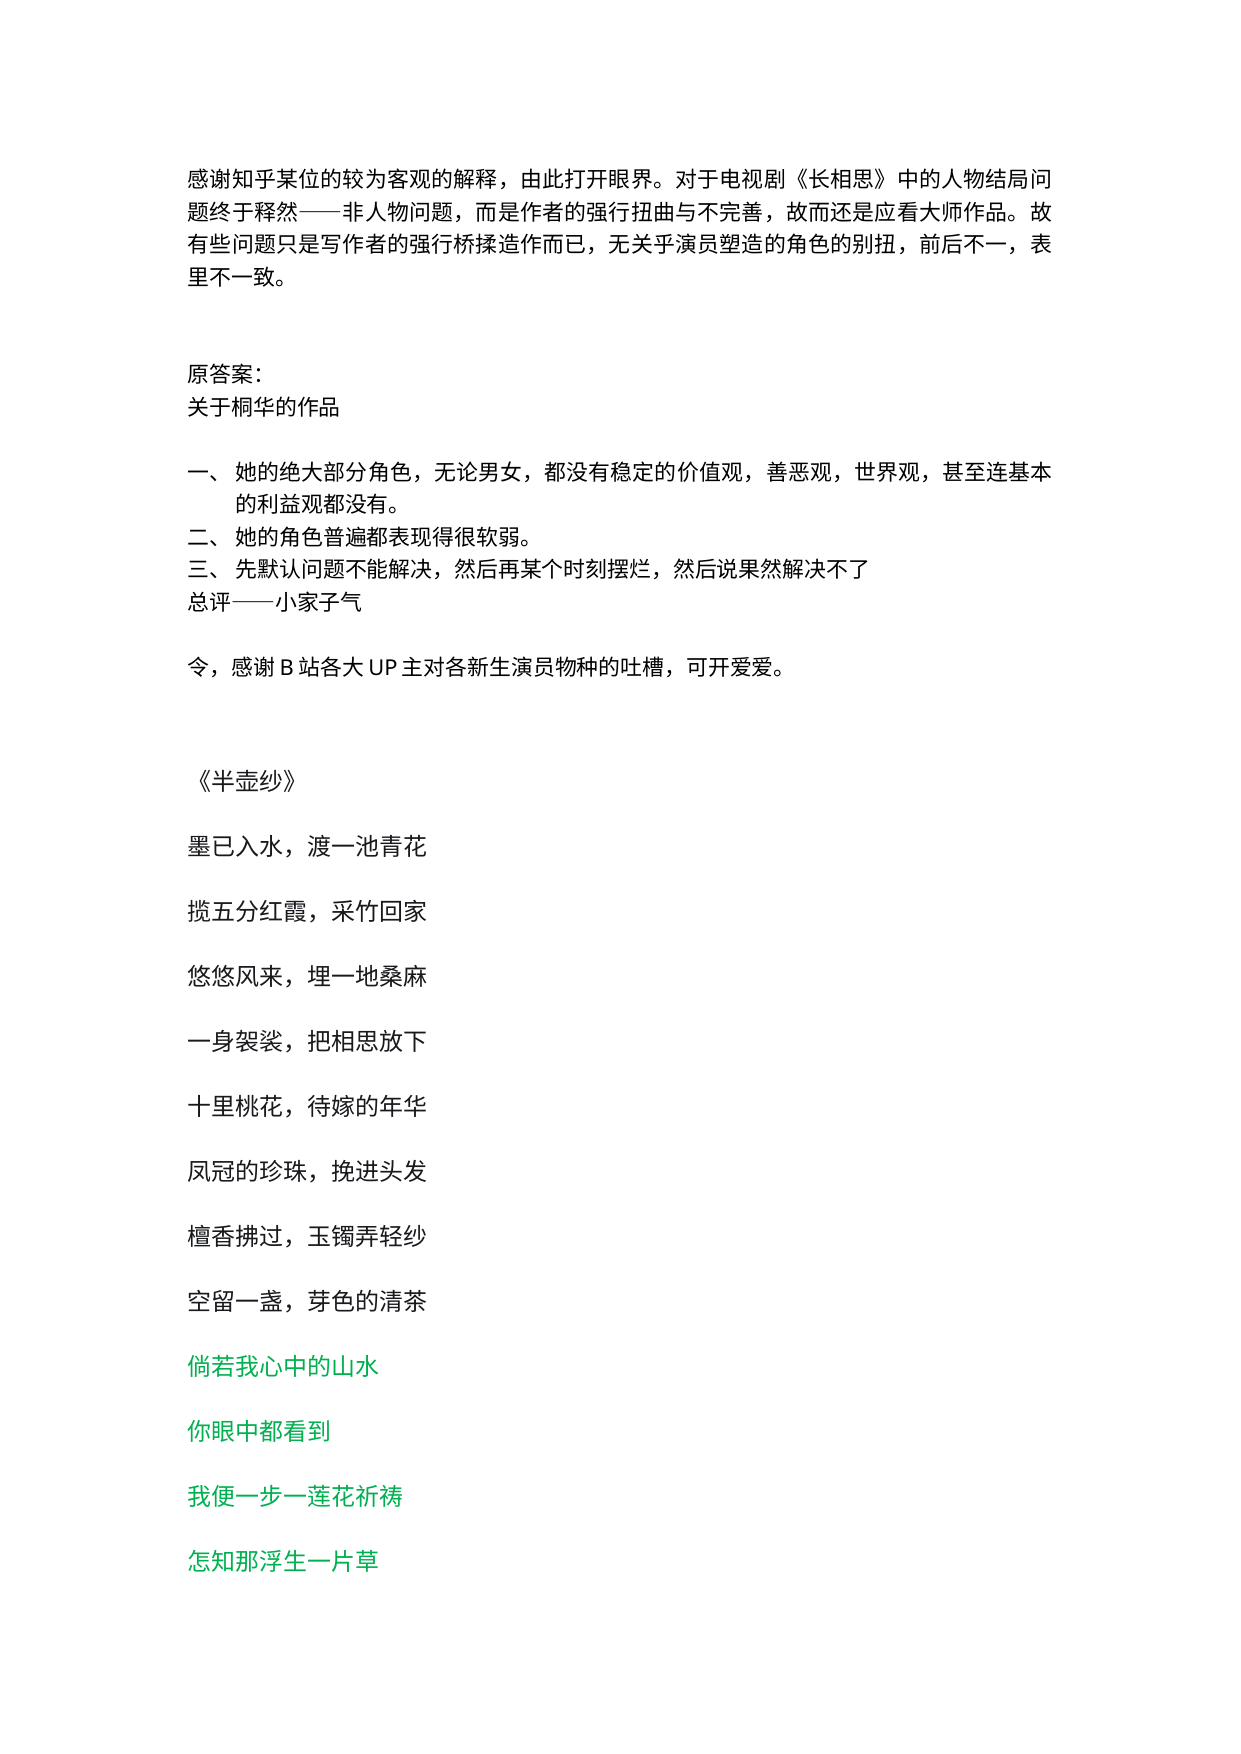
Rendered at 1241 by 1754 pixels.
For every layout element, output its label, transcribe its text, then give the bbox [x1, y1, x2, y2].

text 原答案： [187, 357, 1053, 389]
list 她的角色普遍都表现得很软弱。 [187, 519, 1053, 552]
text 关于桐华的作品 [187, 389, 1053, 422]
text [187, 747, 1053, 1592]
list 先默认问题不能解决，然后再某个时刻摆烂，然后说果然解决不了 [187, 552, 1053, 584]
list 她的绝大部分角色，无论男女，都没有稳定的价值观，善恶观，世界观，甚至连基本的利益观都没有。 [187, 454, 1053, 519]
text 感谢知乎某位的较为客观的解释，由此打开眼界。对于电视剧《长相思》中的人物结局问题终于释然——非人物问题，而是作者的强行扭曲与不完善，故而还是应看大师作品。故有些问题只是写作者的强行桥揉造作而已，无关乎演员塑造的角色的别扭，前后不一，表里不一致。 [187, 162, 1053, 292]
text 令，感谢B站各大UP主对各新生演员物种的吐槽，可开爱爱。 [187, 649, 1053, 682]
text 总评——小家子气 [187, 584, 1053, 617]
